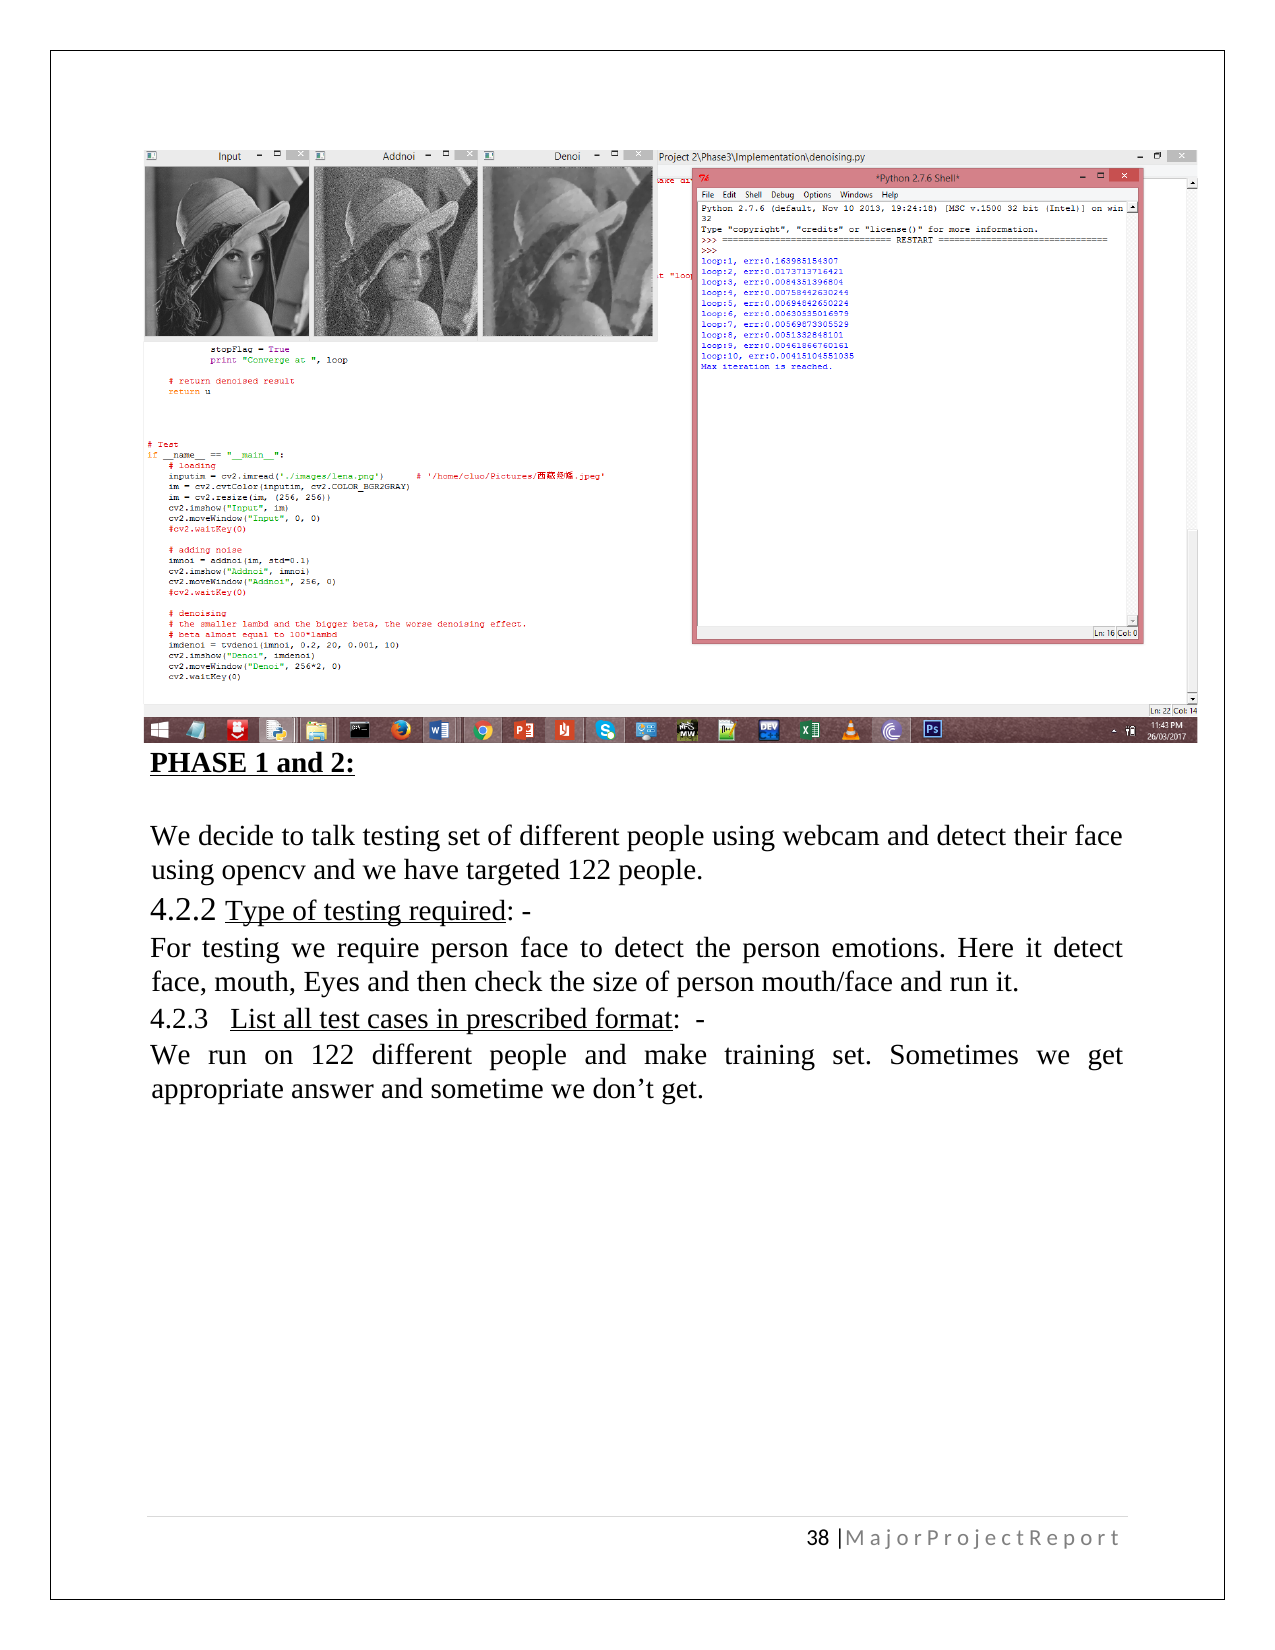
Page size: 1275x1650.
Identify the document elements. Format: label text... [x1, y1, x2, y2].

text We decide to talk testing set of different people using webcam and detect their face using opencv and we have targeted 122 people. [150, 818, 1124, 886]
text 4.2.3 List all test cases in prescribed format: - [150, 1001, 1124, 1034]
text 4.2.2 Type of testing required: - [150, 889, 1124, 927]
text PHASE 1 and 2: [150, 746, 1124, 779]
picture [143, 150, 1198, 743]
text We run on 122 different people and make training set. Sometimes we get appropriate answer and sometime we don’t get. [150, 1037, 1124, 1105]
text For testing we require person face to detect the person emotions. Here it detect face, mouth, Eyes and then check the size of person mouth/face and run it. [150, 930, 1124, 998]
